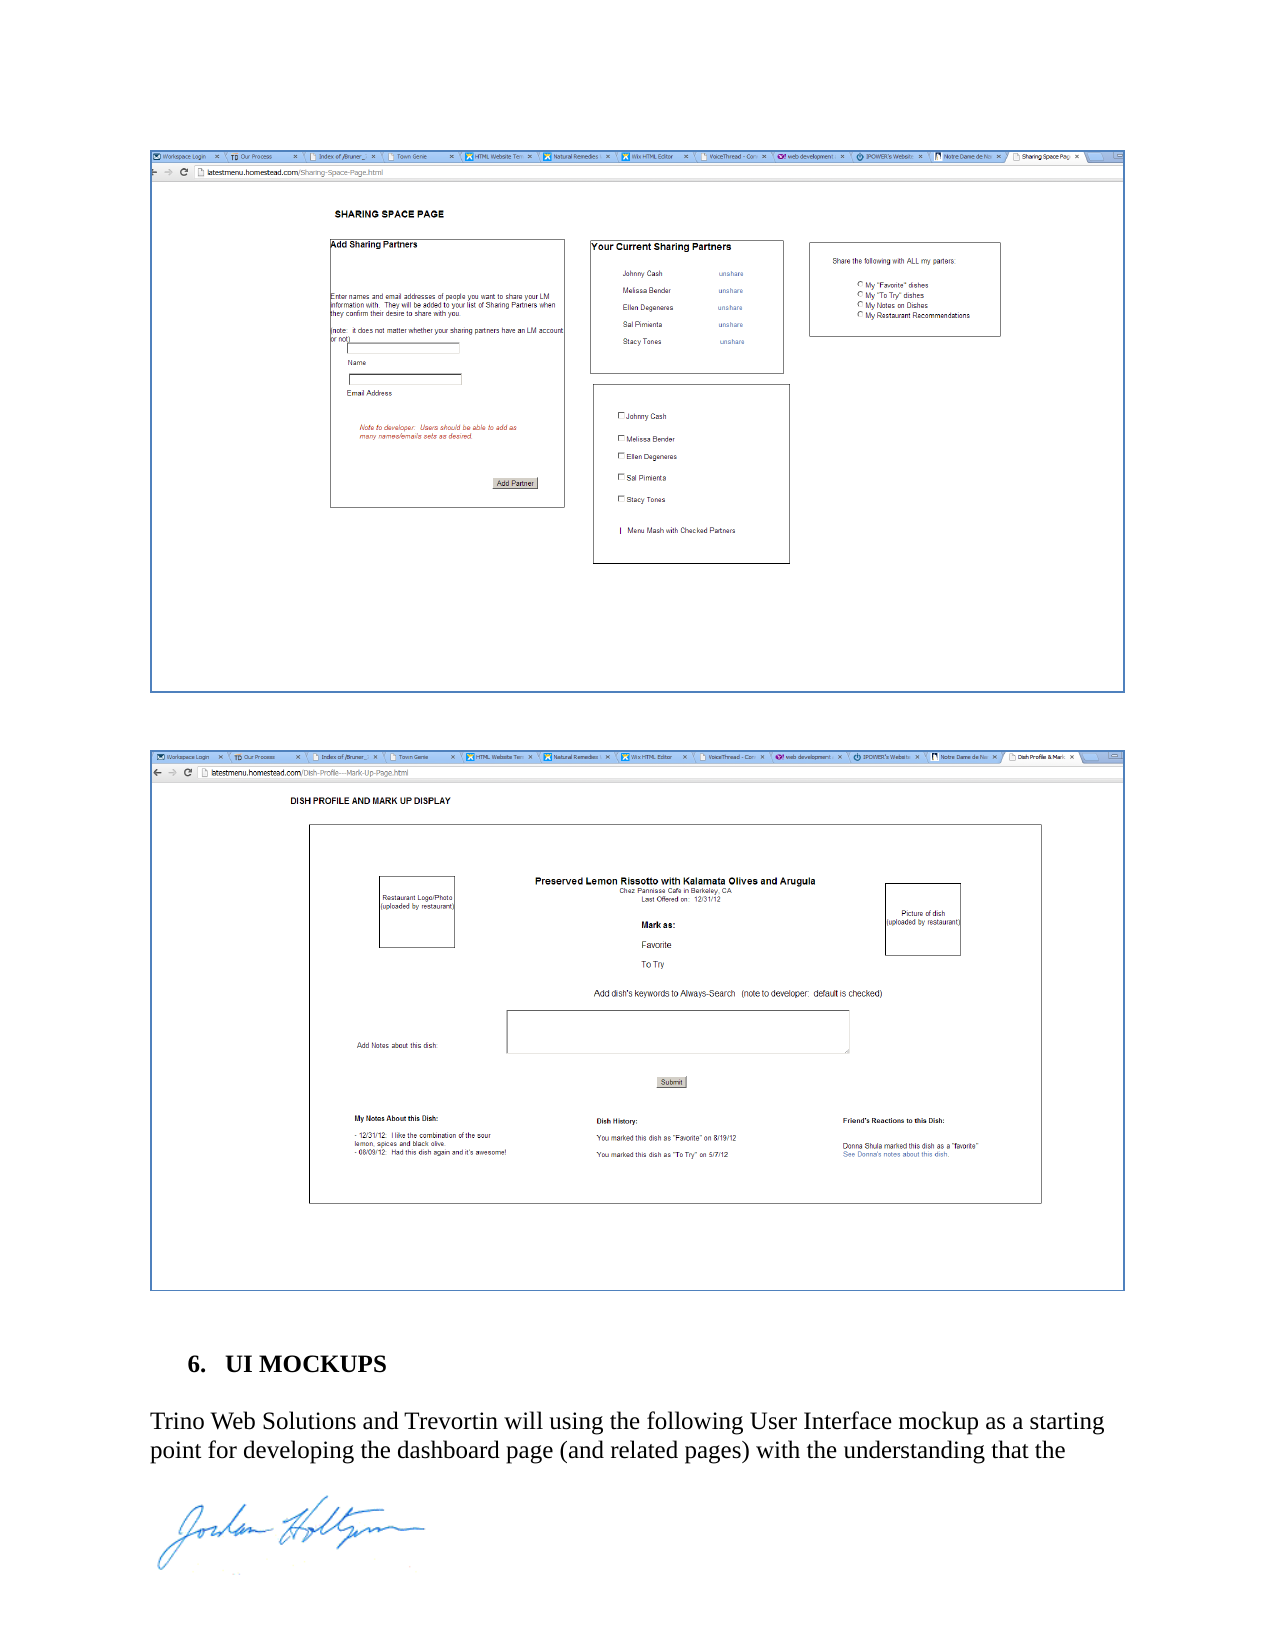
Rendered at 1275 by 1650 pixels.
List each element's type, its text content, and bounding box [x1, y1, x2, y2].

picture [152, 152, 1123, 691]
picture [150, 1487, 433, 1575]
list UI MOCKUPS [187, 1349, 1125, 1377]
picture [152, 752, 1123, 1290]
